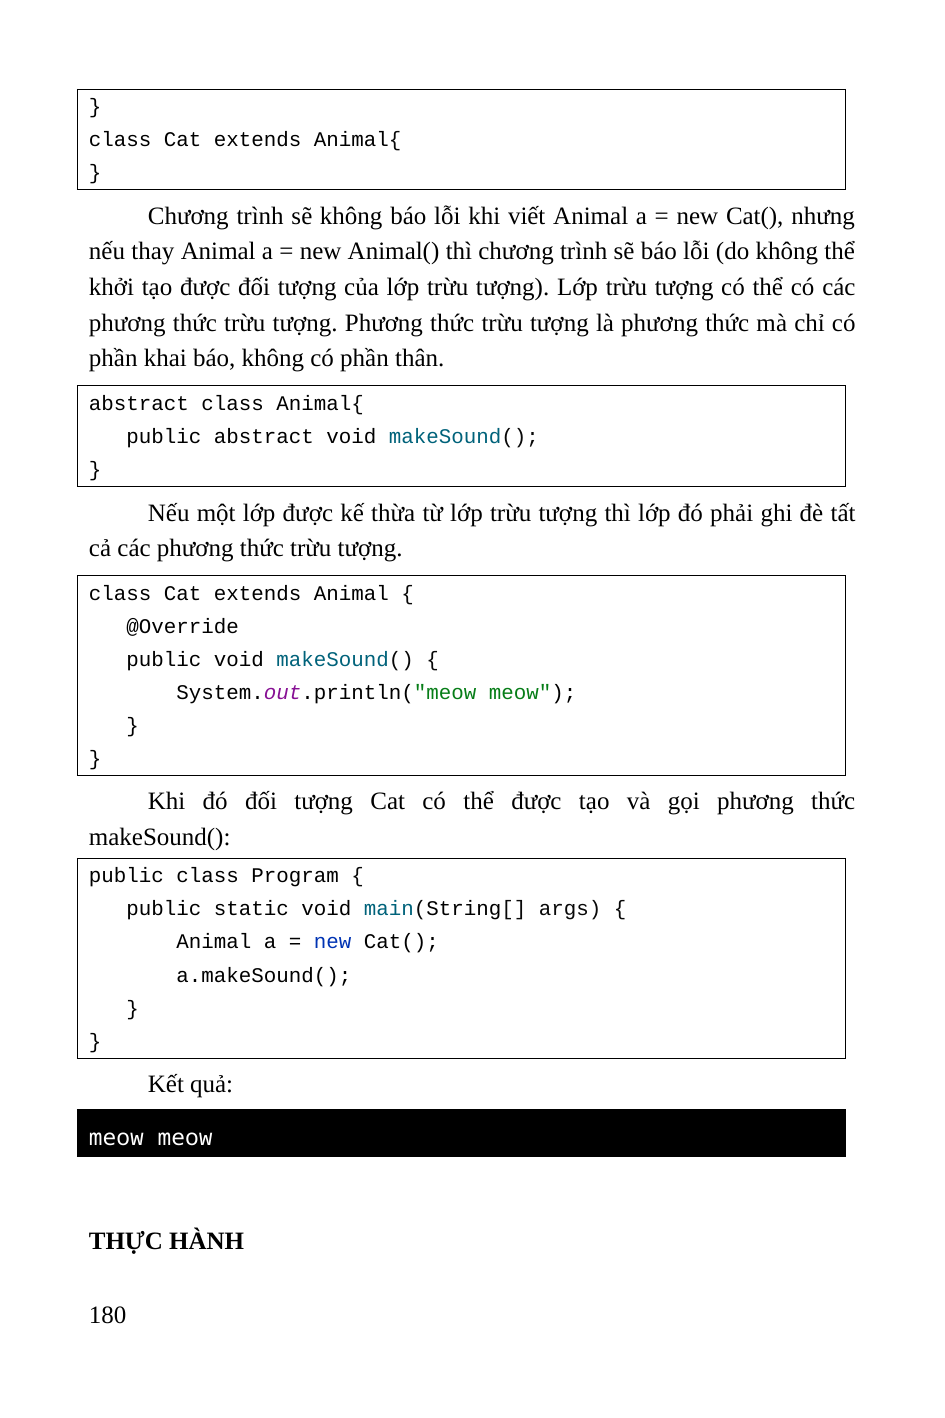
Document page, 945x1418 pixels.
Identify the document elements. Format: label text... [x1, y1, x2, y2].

text Khi đó đối tượng Cat có thể được tạo và gọi phương thức makeSound(): [89, 787, 856, 851]
text Nếu một lớp được kế thừa từ lớp trừu tượng thì lớp đó phải ghi đè tất cả các phương thức trừu tượng. [89, 498, 856, 562]
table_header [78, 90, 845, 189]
text THỰC HÀNH [89, 1226, 856, 1255]
text Chương trình sẽ không báo lỗi khi viết Animal a = new Cat(), nhưng nếu thay Animal a = new Animal() thì chương trình sẽ báo lỗi (do không thể khởi tạo được đối tượng của lớp trừu tượng). Lớp trừu tượng có thể có các phương thức trừu tượng. Phương thức trừu tượng là phương thức mà chỉ có phần khai báo, không có phần thân. [89, 201, 856, 372]
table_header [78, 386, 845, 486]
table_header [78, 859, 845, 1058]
text Kết quả: [89, 1069, 856, 1098]
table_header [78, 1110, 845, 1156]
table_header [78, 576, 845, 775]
